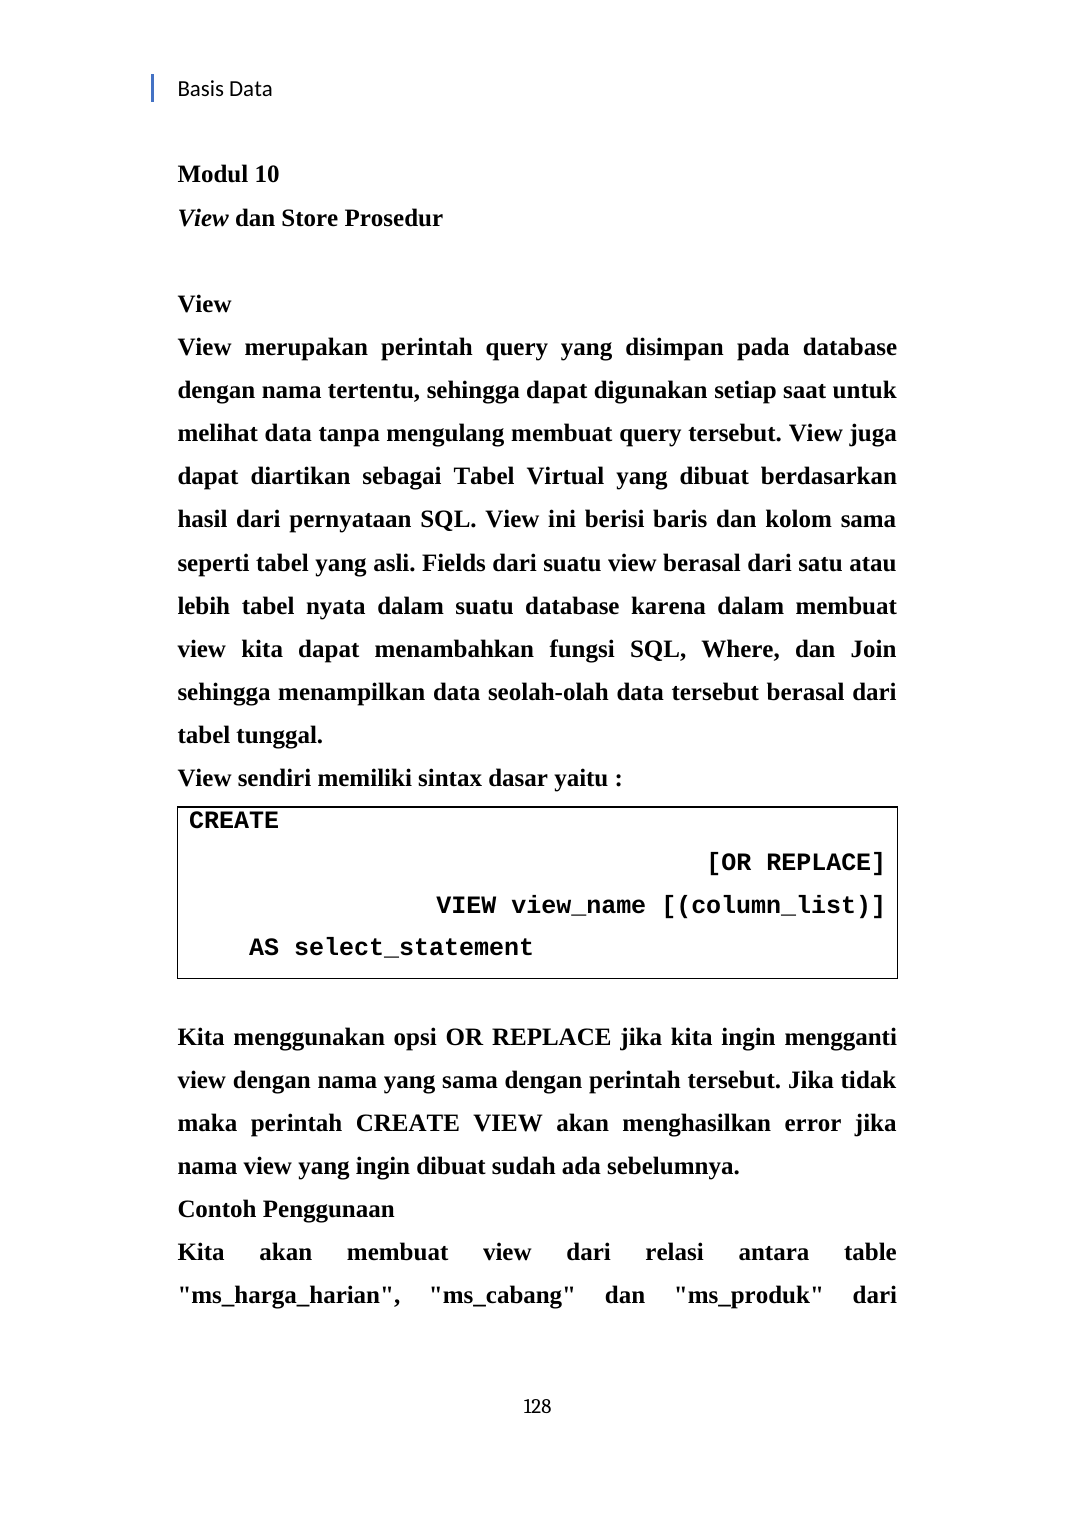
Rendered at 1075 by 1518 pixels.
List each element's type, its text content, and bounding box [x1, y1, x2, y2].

text View sendiri memiliki sintax dasar yaitu : [177, 763, 898, 792]
text Modul 10 [177, 159, 898, 188]
text View dan Store Prosedur [177, 203, 898, 231]
text Kita menggunakan opsi OR REPLACE jika kita ingin mengganti view dengan nama yang sama dengan perintah tersebut. Jika tidak maka perintah CREATE VIEW akan menghasilkan error jika nama view yang ingin dibuat sudah ada sebelumnya. [177, 1022, 898, 1180]
text Contoh Penggunaan [177, 1194, 898, 1223]
table_header CREATE [OR REPLACE] VIEW view_name [(column_list)] AS select_statement [178, 808, 897, 977]
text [177, 1237, 898, 1309]
text View merupakan perintah query yang disimpan pada database dengan nama tertentu, sehingga dapat digunakan setiap saat untuk melihat data tanpa mengulang membuat query tersebut. View juga dapat diartikan sebagai Tabel Virtual yang dibuat berdasarkan hasil dari pernyataan SQL. View ini berisi baris dan kolom sama seperti tabel yang asli. Fields dari suatu view berasal dari satu atau lebih tabel nyata dalam suatu database karena dalam membuat view kita dapat menambahkan fungsi SQL, Where, dan Join sehingga menampilkan data seolah-olah data tersebut berasal dari tabel tunggal. [177, 332, 898, 749]
text View [177, 289, 898, 318]
